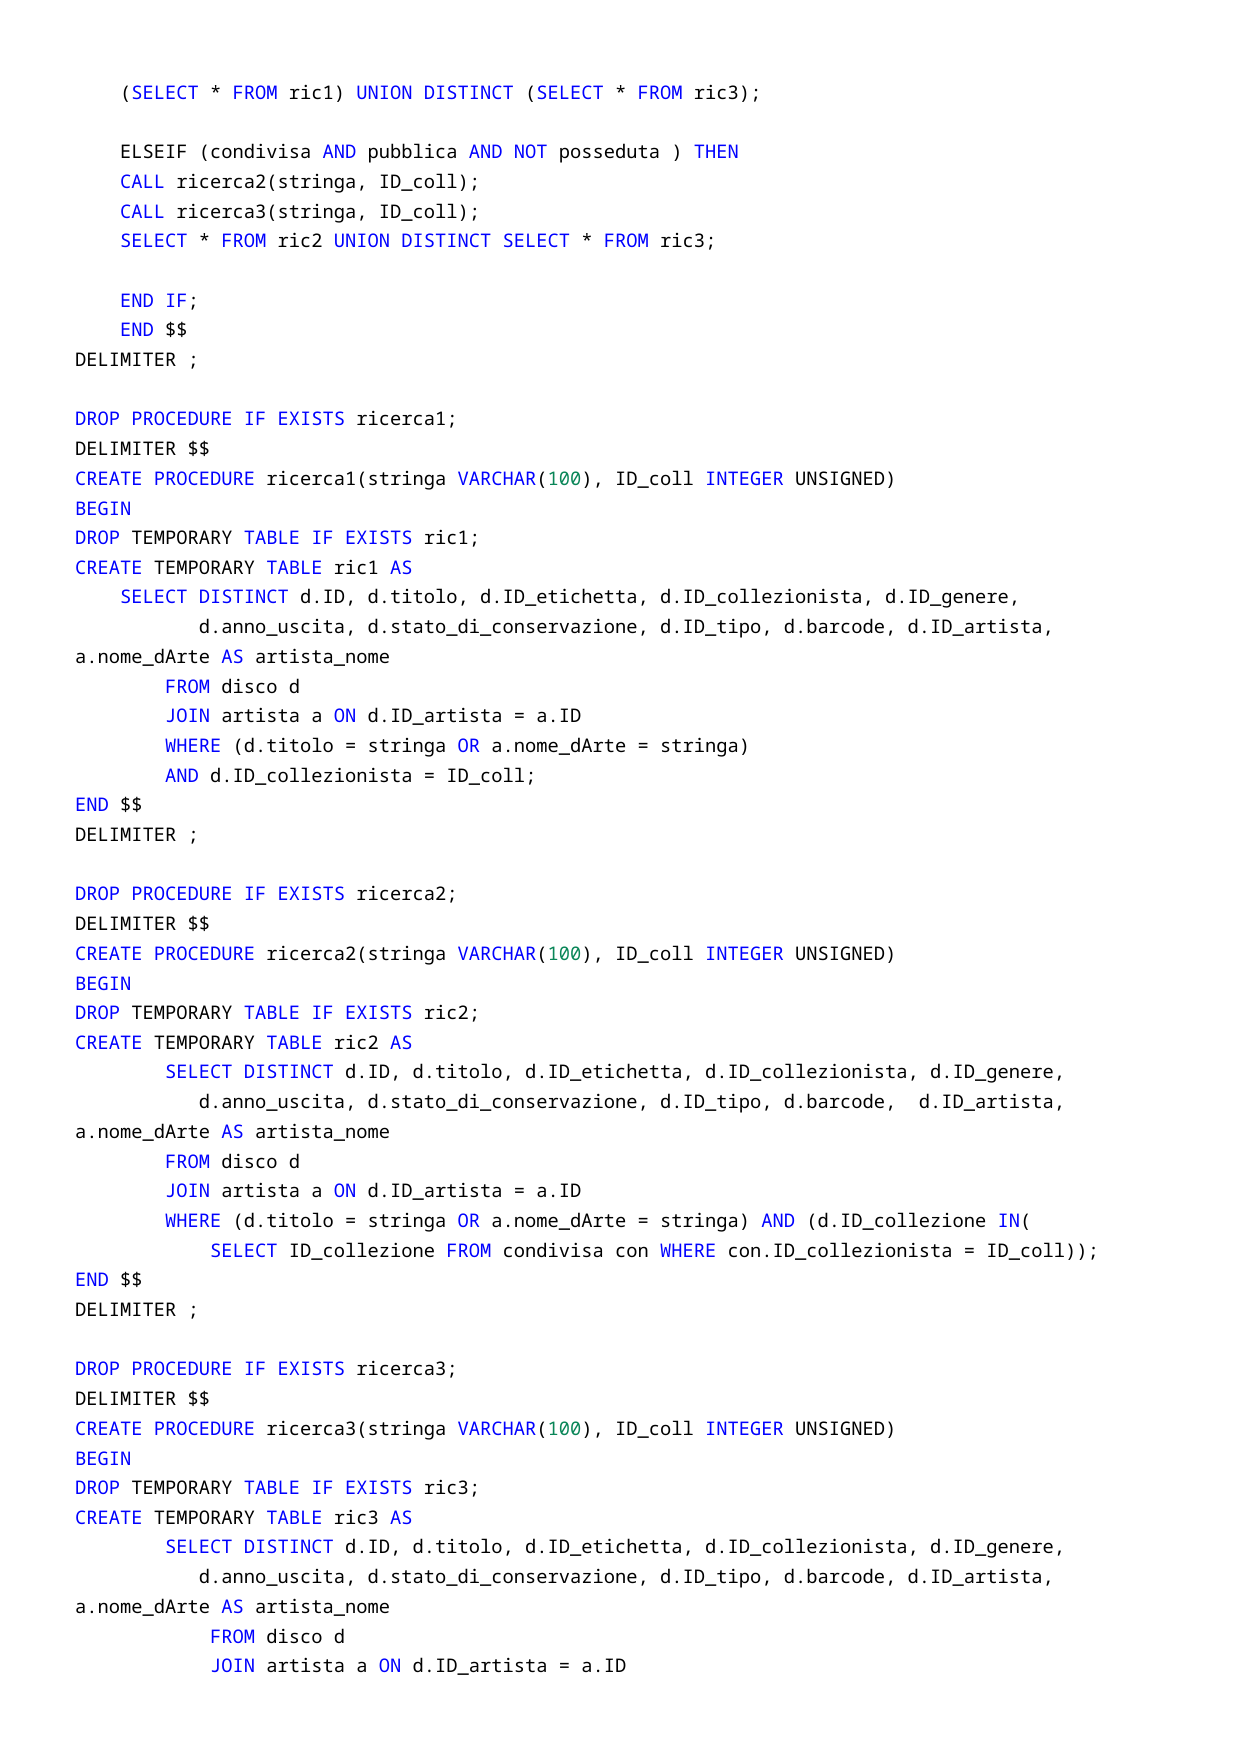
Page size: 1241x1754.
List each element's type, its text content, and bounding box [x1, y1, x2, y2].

text FROM disco d [75, 1144, 1165, 1173]
text DELIMITER $$ [75, 431, 1165, 461]
text BEGIN [75, 491, 1165, 520]
text SELECT DISTINCT d.ID, d.titolo, d.ID_etichetta, d.ID_collezionista, d.ID_genere, [75, 1055, 1165, 1084]
text AND d.ID_collezionista = ID_coll; [75, 758, 1165, 787]
text BEGIN [75, 966, 1165, 995]
text DROP PROCEDURE IF EXISTS ricerca2; [75, 877, 1165, 906]
text DROP TEMPORARY TABLE IF EXISTS ric2; [75, 995, 1165, 1025]
text CALL ricerca3(stringa, ID_coll); [75, 194, 1165, 223]
text DELIMITER $$ [75, 906, 1165, 936]
text CREATE TEMPORARY TABLE ric1 AS [75, 550, 1165, 580]
text JOIN artista a ON d.ID_artista = a.ID [75, 1173, 1165, 1203]
text FROM disco d [75, 669, 1165, 698]
text SELECT DISTINCT d.ID, d.titolo, d.ID_etichetta, d.ID_collezionista, d.ID_genere, [75, 580, 1165, 609]
text END $$ [75, 312, 1165, 342]
text CREATE TEMPORARY TABLE ric2 AS [75, 1025, 1165, 1055]
text d.anno_uscita, d.stato_di_conservazione, d.ID_tipo, d.barcode, d.ID_artista, a.nome_dArte AS artista_nome [75, 1084, 1165, 1144]
text DELIMITER ; [75, 817, 1165, 847]
text DELIMITER $$ [75, 1381, 1165, 1411]
text WHERE (d.titolo = stringa OR a.nome_dArte = stringa) AND (d.ID_collezione IN( [75, 1203, 1165, 1233]
text DELIMITER ; [75, 342, 1165, 372]
text (SELECT * FROM ric1) UNION DISTINCT (SELECT * FROM ric3); [75, 75, 1165, 105]
text DROP PROCEDURE IF EXISTS ricerca1; [75, 402, 1165, 431]
text END $$ [75, 787, 1165, 817]
text d.anno_uscita, d.stato_di_conservazione, d.ID_tipo, d.barcode, d.ID_artista, a.nome_dArte AS artista_nome [75, 1559, 1165, 1619]
text END $$ [75, 1262, 1165, 1292]
text WHERE (d.titolo = stringa OR a.nome_dArte = stringa) [75, 728, 1165, 758]
text CALL ricerca2(stringa, ID_coll); [75, 164, 1165, 194]
text JOIN artista a ON d.ID_artista = a.ID [75, 1648, 1165, 1678]
text DROP TEMPORARY TABLE IF EXISTS ric1; [75, 520, 1165, 550]
text SELECT ID_collezione FROM condivisa con WHERE con.ID_collezionista = ID_coll)); [75, 1233, 1165, 1262]
text SELECT * FROM ric2 UNION DISTINCT SELECT * FROM ric3; [75, 223, 1165, 253]
text CREATE PROCEDURE ricerca1(stringa VARCHAR(100), ID_coll INTEGER UNSIGNED) [75, 461, 1165, 491]
text d.anno_uscita, d.stato_di_conservazione, d.ID_tipo, d.barcode, d.ID_artista, a.nome_dArte AS artista_nome [75, 609, 1165, 669]
text JOIN artista a ON d.ID_artista = a.ID [75, 698, 1165, 728]
text FROM disco d [75, 1619, 1165, 1648]
text CREATE TEMPORARY TABLE ric3 AS [75, 1500, 1165, 1530]
text SELECT DISTINCT d.ID, d.titolo, d.ID_etichetta, d.ID_collezionista, d.ID_genere, [75, 1530, 1165, 1559]
text CREATE PROCEDURE ricerca2(stringa VARCHAR(100), ID_coll INTEGER UNSIGNED) [75, 936, 1165, 966]
text END IF; [75, 283, 1165, 312]
text BEGIN [75, 1441, 1165, 1470]
text DROP TEMPORARY TABLE IF EXISTS ric3; [75, 1470, 1165, 1500]
text DROP PROCEDURE IF EXISTS ricerca3; [75, 1352, 1165, 1381]
text DELIMITER ; [75, 1292, 1165, 1322]
text CREATE PROCEDURE ricerca3(stringa VARCHAR(100), ID_coll INTEGER UNSIGNED) [75, 1411, 1165, 1441]
text ELSEIF (condivisa AND pubblica AND NOT posseduta ) THEN [75, 134, 1165, 164]
